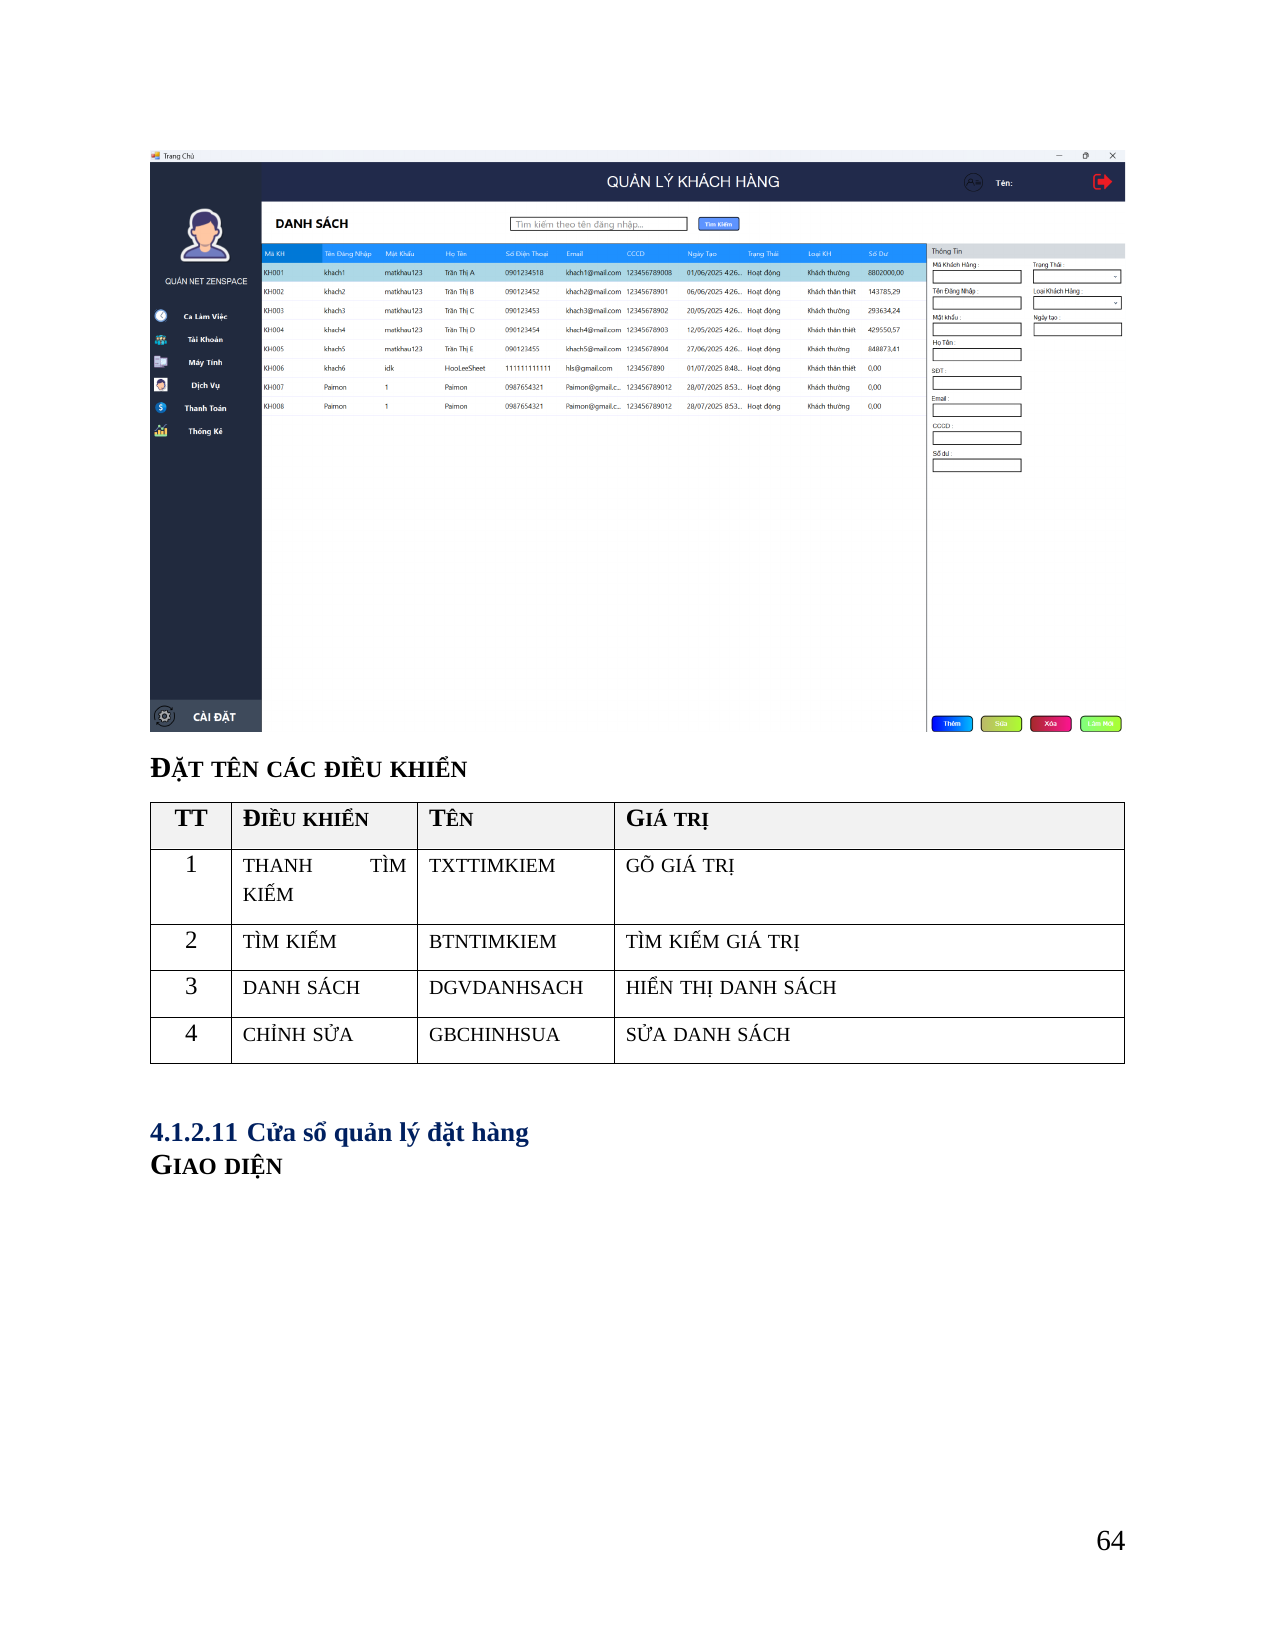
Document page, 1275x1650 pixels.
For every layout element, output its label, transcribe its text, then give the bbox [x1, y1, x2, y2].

table_header Điều khiển [232, 803, 417, 848]
table_cell thanh tìm kiếm [232, 850, 417, 924]
picture [150, 150, 1125, 732]
table_header Tên [418, 803, 614, 848]
subtitle Cửa sổ quản lý đặt hàng [150, 1116, 1125, 1147]
table_header TT [151, 803, 231, 848]
table_cell 2 [151, 925, 231, 970]
table_cell tìm kiếm [232, 925, 417, 970]
table_cell gbchinhsua [418, 1018, 614, 1063]
table_cell gõ giá trị [615, 850, 1124, 924]
table_cell txttimkiem [418, 850, 614, 924]
table_cell dgvdanhsach [418, 971, 614, 1017]
table_cell 1 [151, 850, 231, 924]
table_cell hiển thị danh sách [615, 971, 1124, 1017]
table_cell sửa danh sách [615, 1018, 1124, 1063]
text Đặt tên các điều khiển [150, 750, 1125, 783]
table_cell btntimkiem [418, 925, 614, 970]
table_header Giá trị [615, 803, 1124, 848]
table_cell danh sách [232, 971, 417, 1017]
table_cell chỉnh sửa [232, 1018, 417, 1063]
table_cell tìm kiếm giá trị [615, 925, 1124, 970]
table_cell 4 [151, 1018, 231, 1063]
table_cell 3 [151, 971, 231, 1017]
text Giao diện [150, 1147, 1125, 1181]
